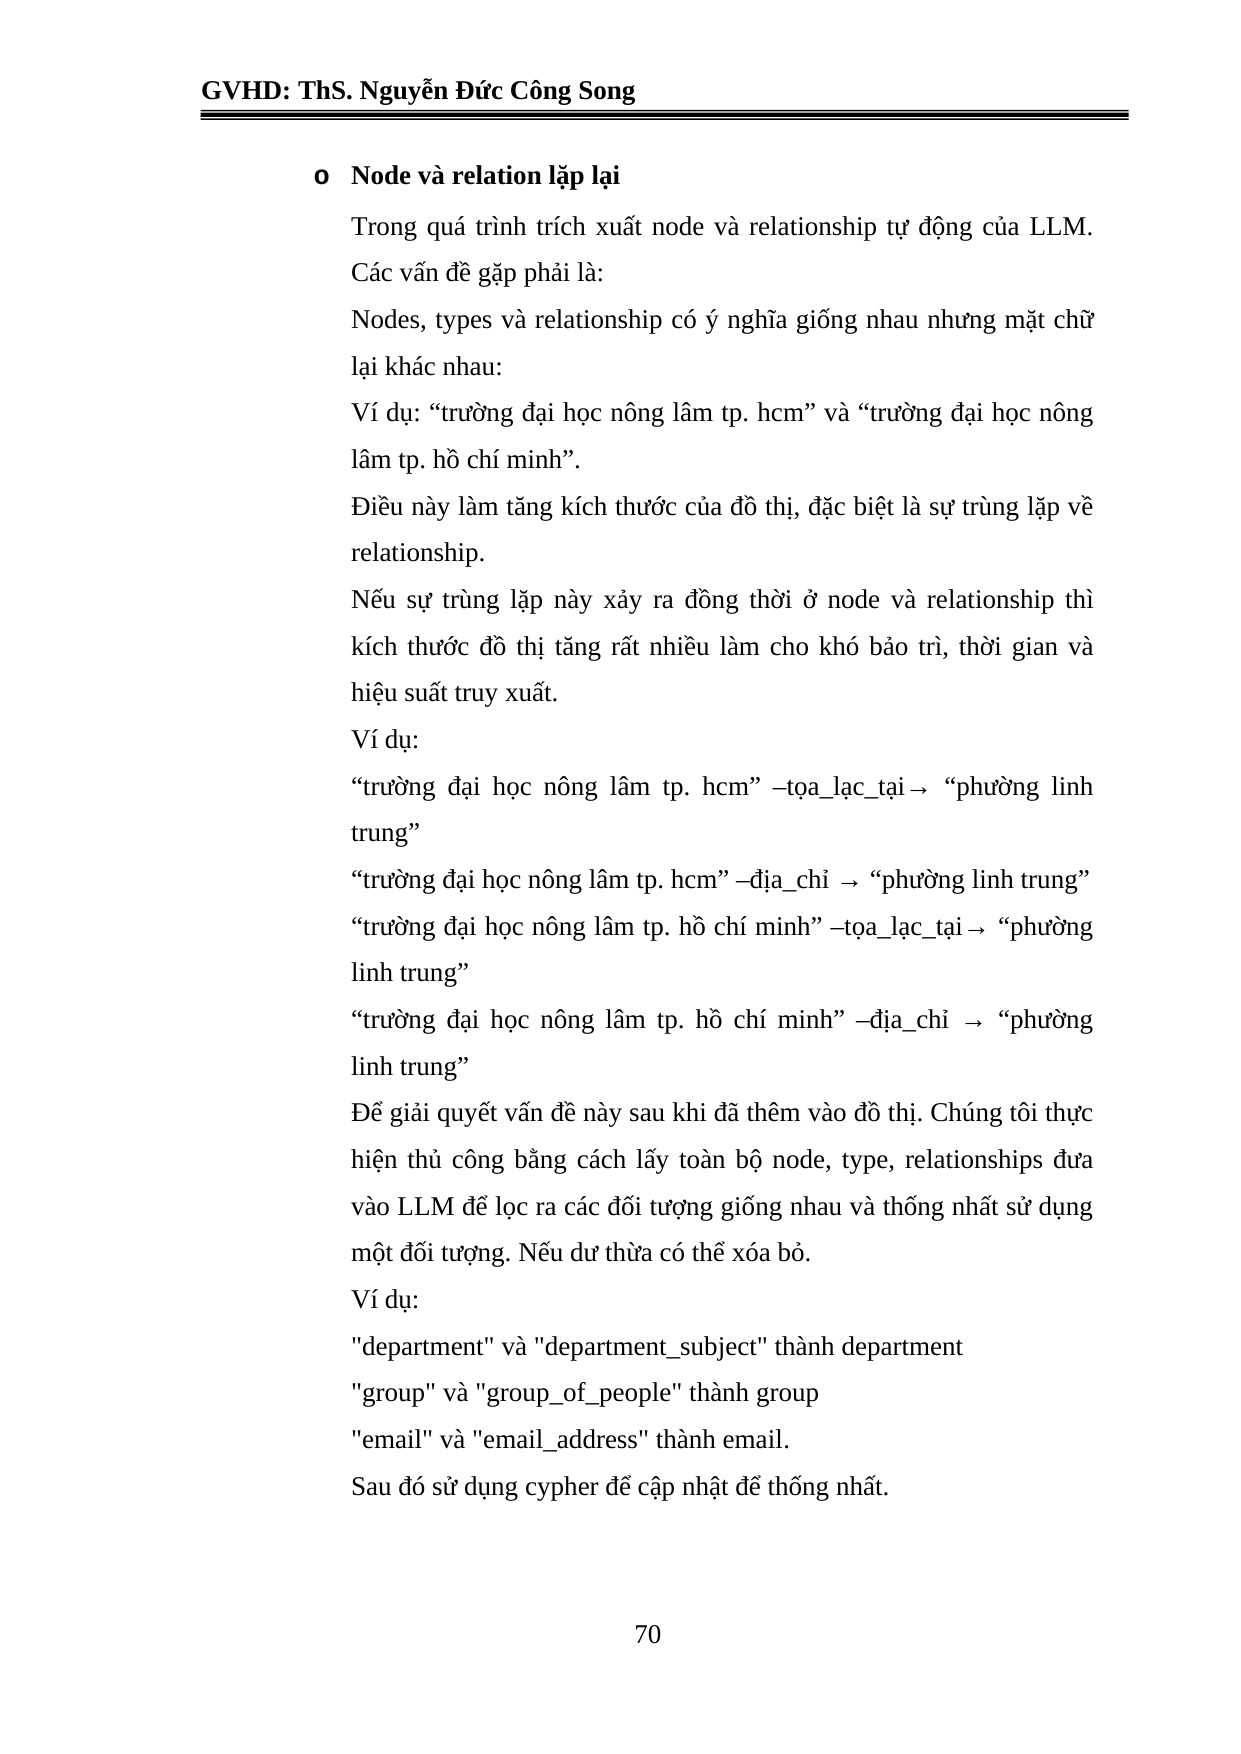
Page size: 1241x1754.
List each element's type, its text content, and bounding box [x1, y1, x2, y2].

list Ví dụ: [351, 1283, 1094, 1314]
list Nếu sự trùng lặp này xảy ra đồng thời ở node và relationship thì kích thước đồ thị tăng rất nhiều làm cho khó bảo trì, thời gian và hiệu suất truy xuất. [351, 583, 1094, 707]
list Điều này làm tăng kích thước của đồ thị, đặc biệt là sự trùng lặp về relationship. [351, 489, 1094, 567]
list "department" và "department_subject" thành department [351, 1329, 1094, 1361]
list Ví dụ: “trường đại học nông lâm tp. hcm” và “trường đại học nông lâm tp. hồ chí minh”. [351, 396, 1094, 474]
list Ví dụ: [351, 723, 1094, 754]
list “trường đại học nông lâm tp. hcm” –địa_chỉ → “phường linh trung” [351, 863, 1094, 894]
list Sau đó sử dụng cypher để cập nhật để thống nhất. [351, 1469, 1094, 1501]
list "email" và "email_address" thành email. [351, 1423, 1094, 1454]
list Để giải quyết vấn đề này sau khi đã thêm vào đồ thị. Chúng tôi thực hiện thủ công bằng cách lấy toàn bộ node, type, relationships đưa vào LLM để lọc ra các đối tượng giống nhau và thống nhất sử dụng một đối tượng. Nếu dư thừa có thể xóa bỏ. [351, 1096, 1094, 1267]
list “trường đại học nông lâm tp. hồ chí minh” –tọa_lạc_tại→ “phường linh trung” [351, 909, 1094, 987]
list Node và relation lặp lại [313, 159, 1094, 193]
list “trường đại học nông lâm tp. hcm” –tọa_lạc_tại→ “phường linh trung” [351, 769, 1094, 847]
list “trường đại học nông lâm tp. hồ chí minh” –địa_chỉ → “phường linh trung” [351, 1003, 1094, 1081]
list "group" và "group_of_people" thành group [351, 1376, 1094, 1407]
list Nodes, types và relationship có ý nghĩa giống nhau nhưng mặt chữ lại khác nhau: [351, 303, 1094, 381]
list Trong quá trình trích xuất node và relationship tự động của LLM. Các vấn đề gặp phải là: [351, 209, 1094, 287]
